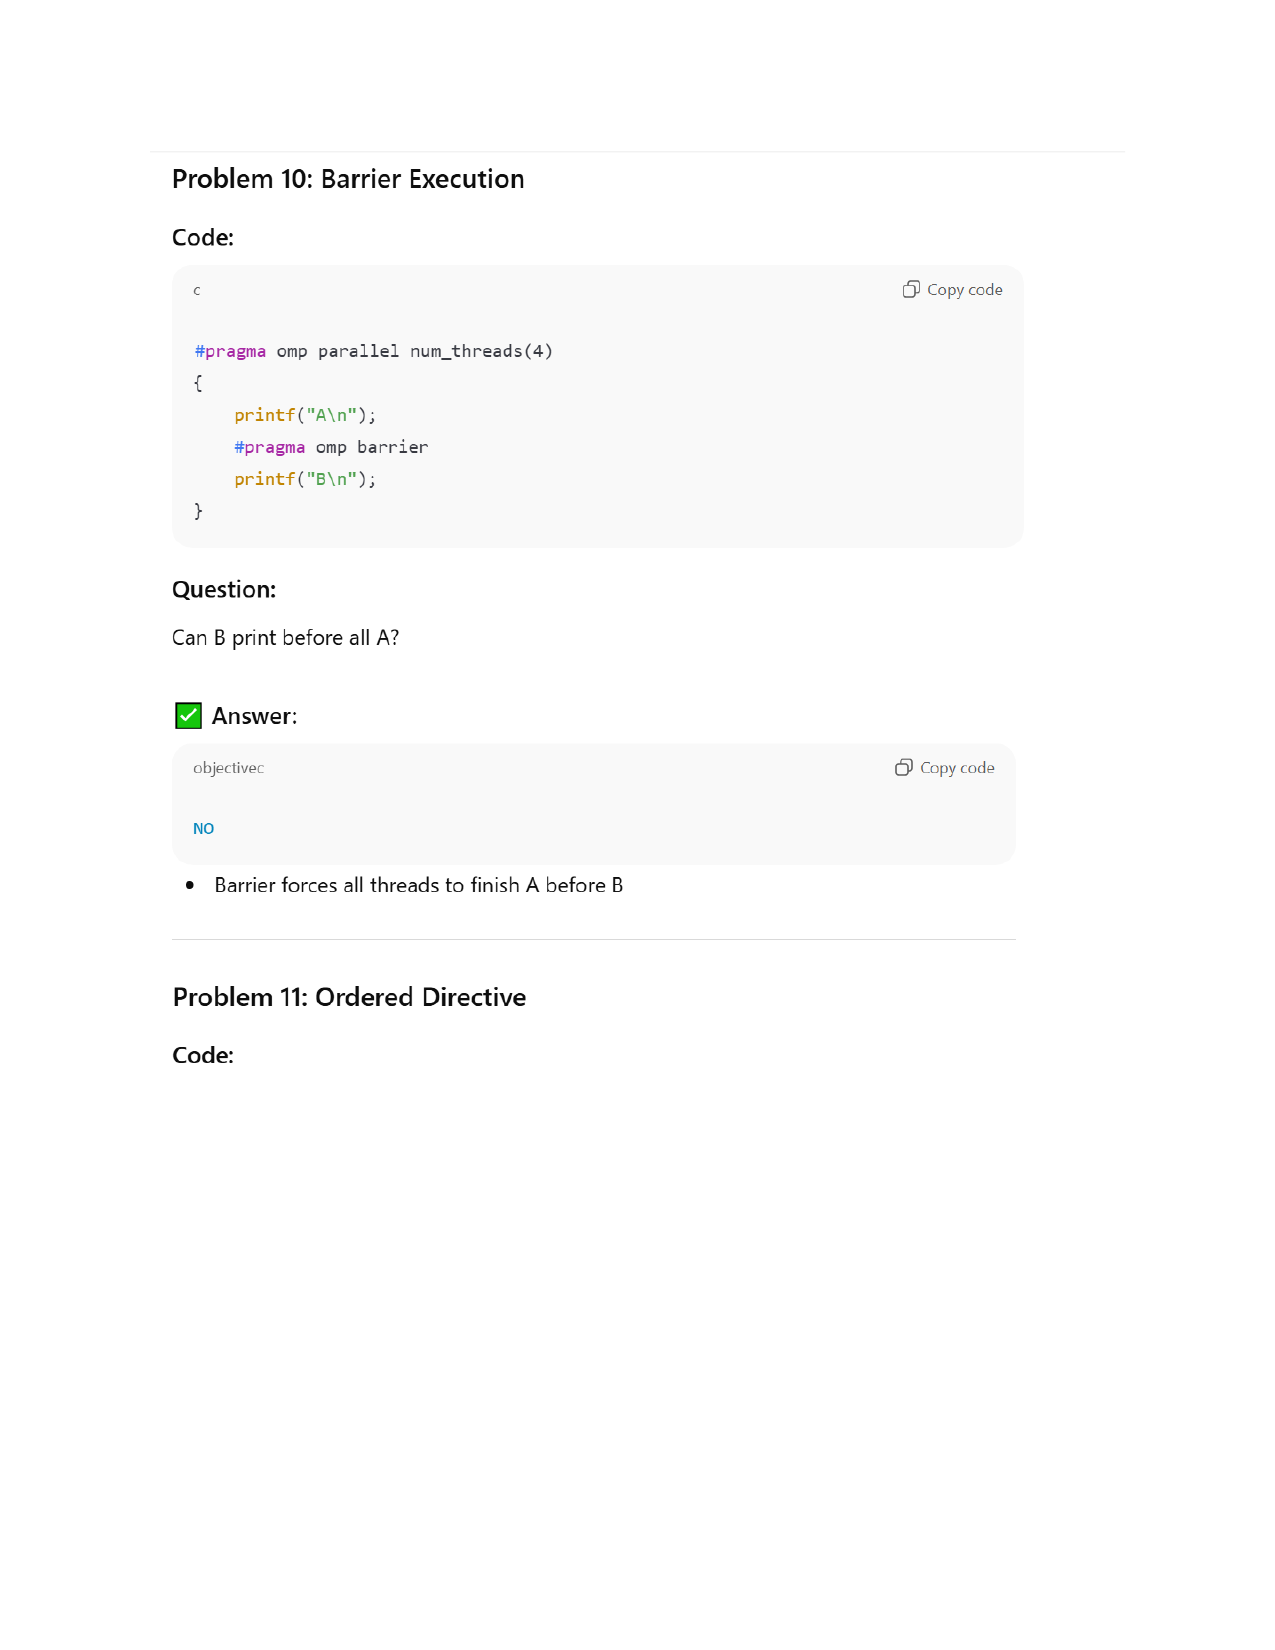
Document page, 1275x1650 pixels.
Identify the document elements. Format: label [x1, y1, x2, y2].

picture [150, 150, 1125, 1077]
